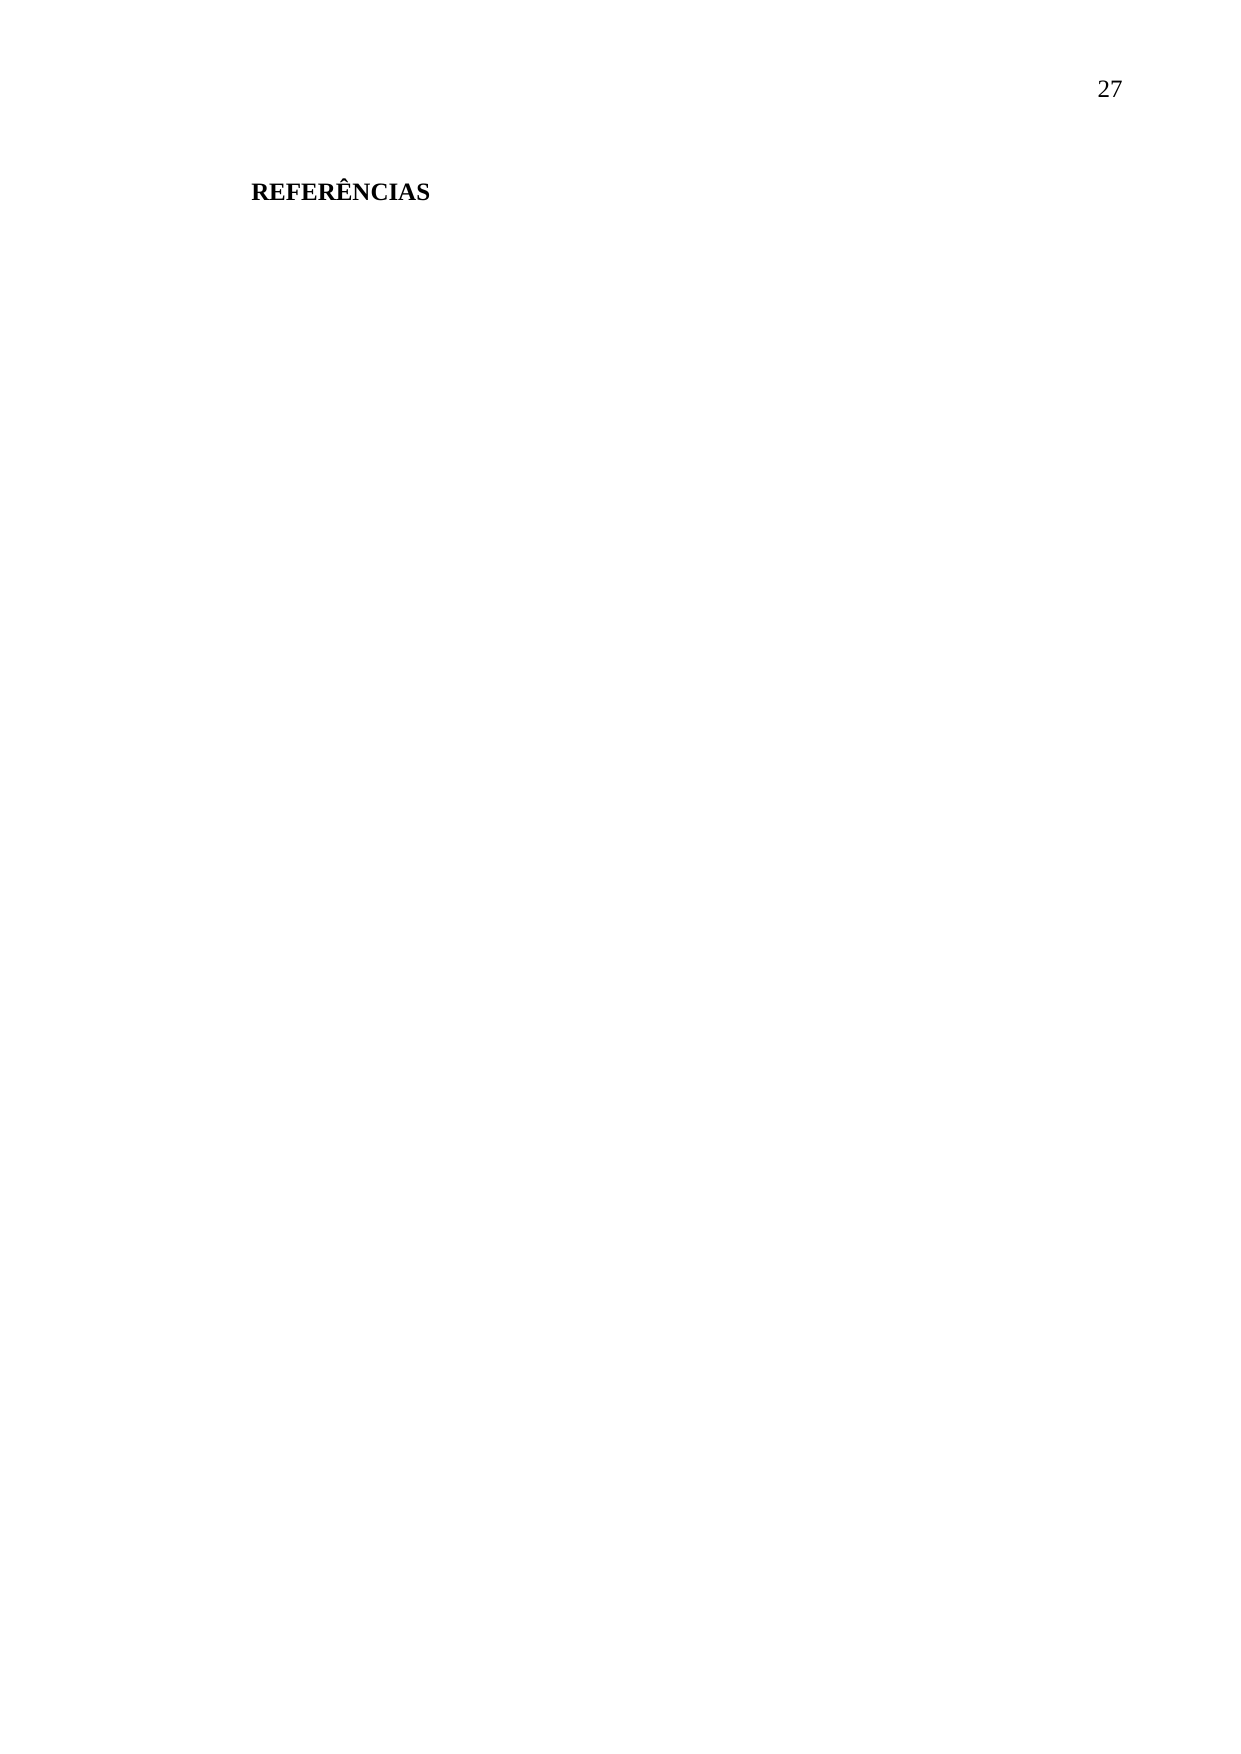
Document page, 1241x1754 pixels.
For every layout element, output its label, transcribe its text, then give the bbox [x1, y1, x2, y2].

text REFERÊNCIAS [177, 177, 1122, 206]
